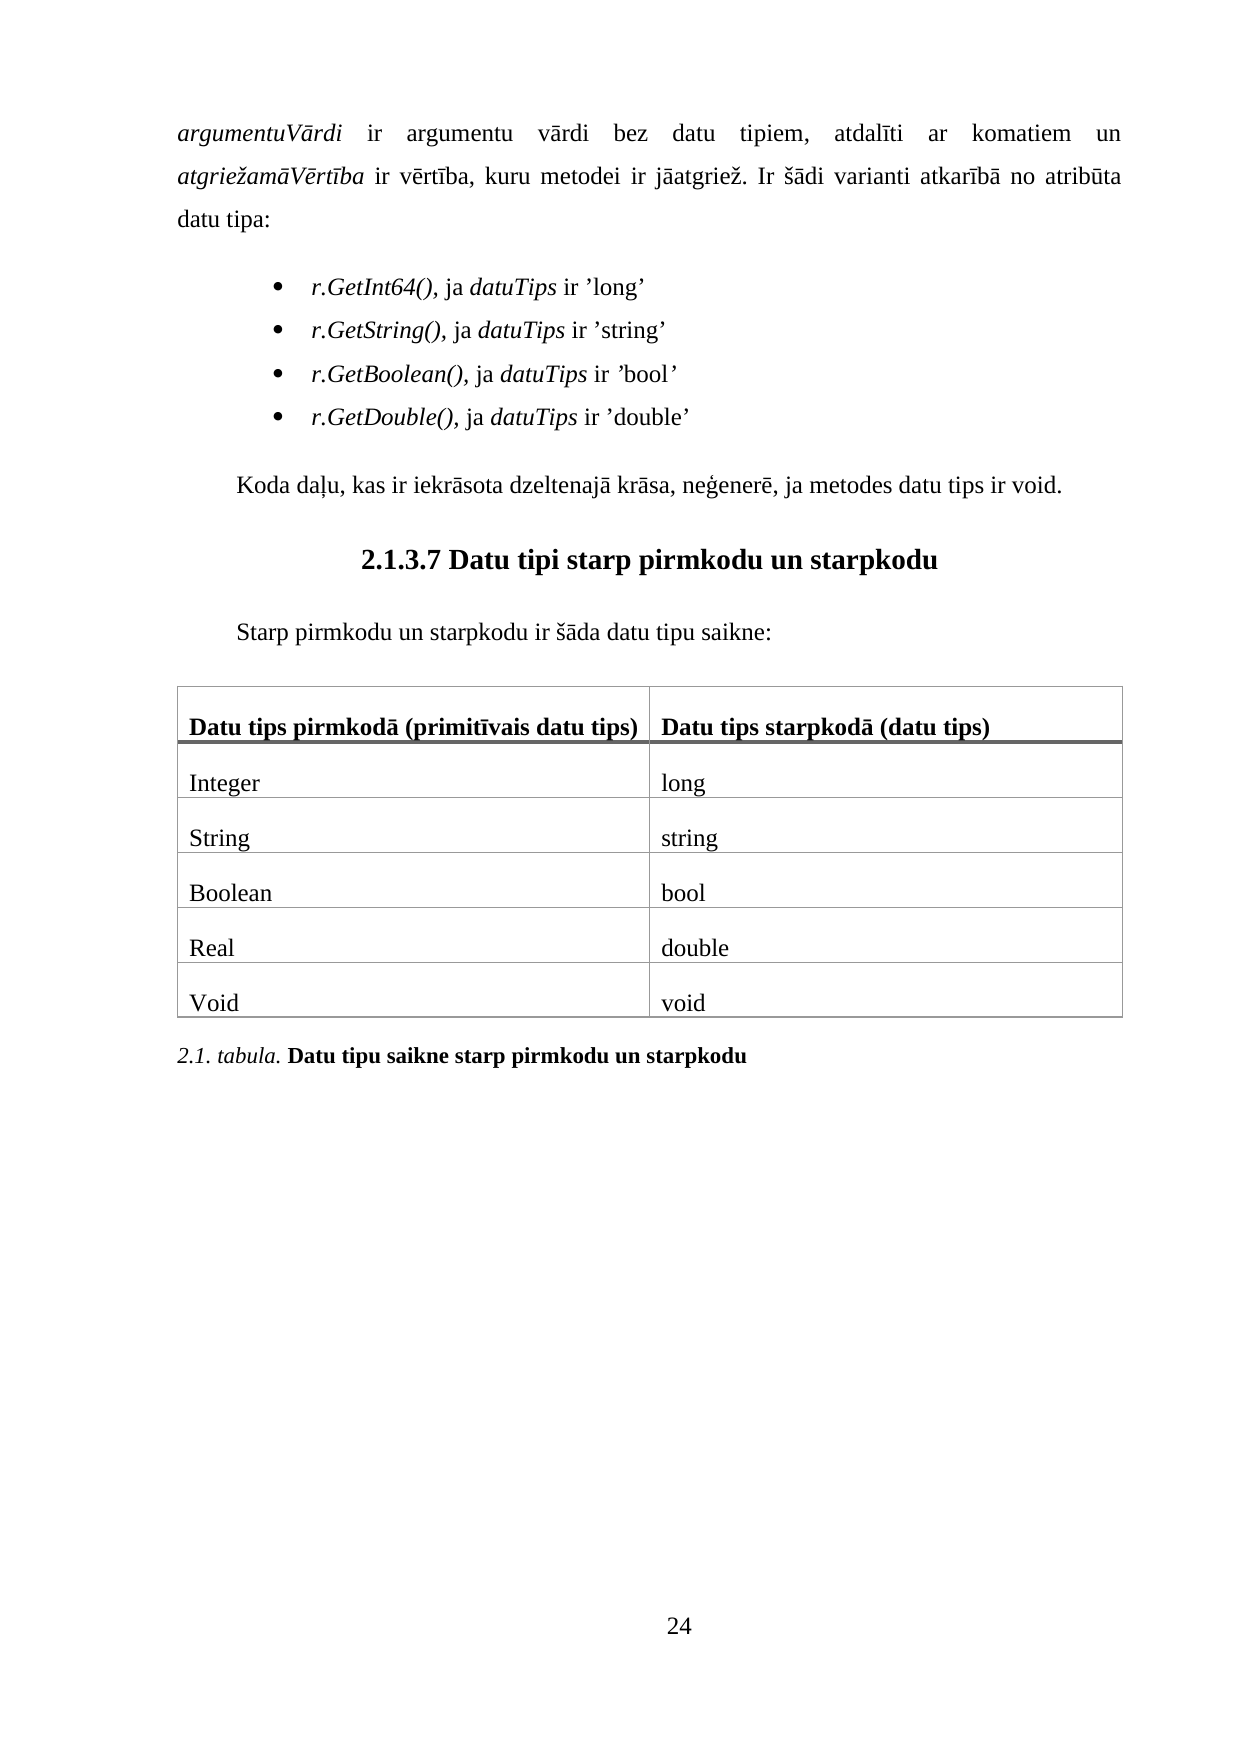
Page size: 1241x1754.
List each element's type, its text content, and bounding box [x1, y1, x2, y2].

table_cell String [178, 798, 649, 852]
text Koda daļu, kas ir iekrāsota dzeltenajā krāsa, neģenerē, ja metodes datu tips ir void. [177, 470, 1122, 499]
table_header Datu tips pirmkodā (primitīvais datu tips) [178, 687, 649, 740]
text Starp pirmkodu un starpkodu ir šāda datu tipu saikne: [177, 617, 1122, 646]
table_cell string [650, 798, 1122, 852]
table_cell Void [178, 963, 649, 1016]
table_cell bool [650, 853, 1122, 907]
table_cell Integer [178, 744, 649, 797]
table_cell Boolean [178, 853, 649, 907]
subtitle 2.1.3.7 Datu tipi starp pirmkodu un starpkodu [177, 542, 1122, 576]
table_header Datu tips starpkodā (datu tips) [650, 687, 1122, 740]
table_cell long [650, 744, 1122, 797]
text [177, 118, 1122, 233]
list r.GetDouble(), ja datuTips ir ’double’ [273, 402, 1122, 431]
list r.GetInt64(), ja datuTips ir ’long’ [273, 272, 1122, 301]
table_cell double [650, 908, 1122, 962]
list r.GetBoolean(), ja datuTips ir ’bool’ [273, 359, 1122, 387]
list r.GetString(), ja datuTips ir ’string’ [273, 316, 1122, 344]
table_cell Real [178, 908, 649, 962]
text 2.1. tabula. Datu tipu saikne starp pirmkodu un starpkodu [177, 1042, 1122, 1069]
table_cell void [650, 963, 1122, 1016]
